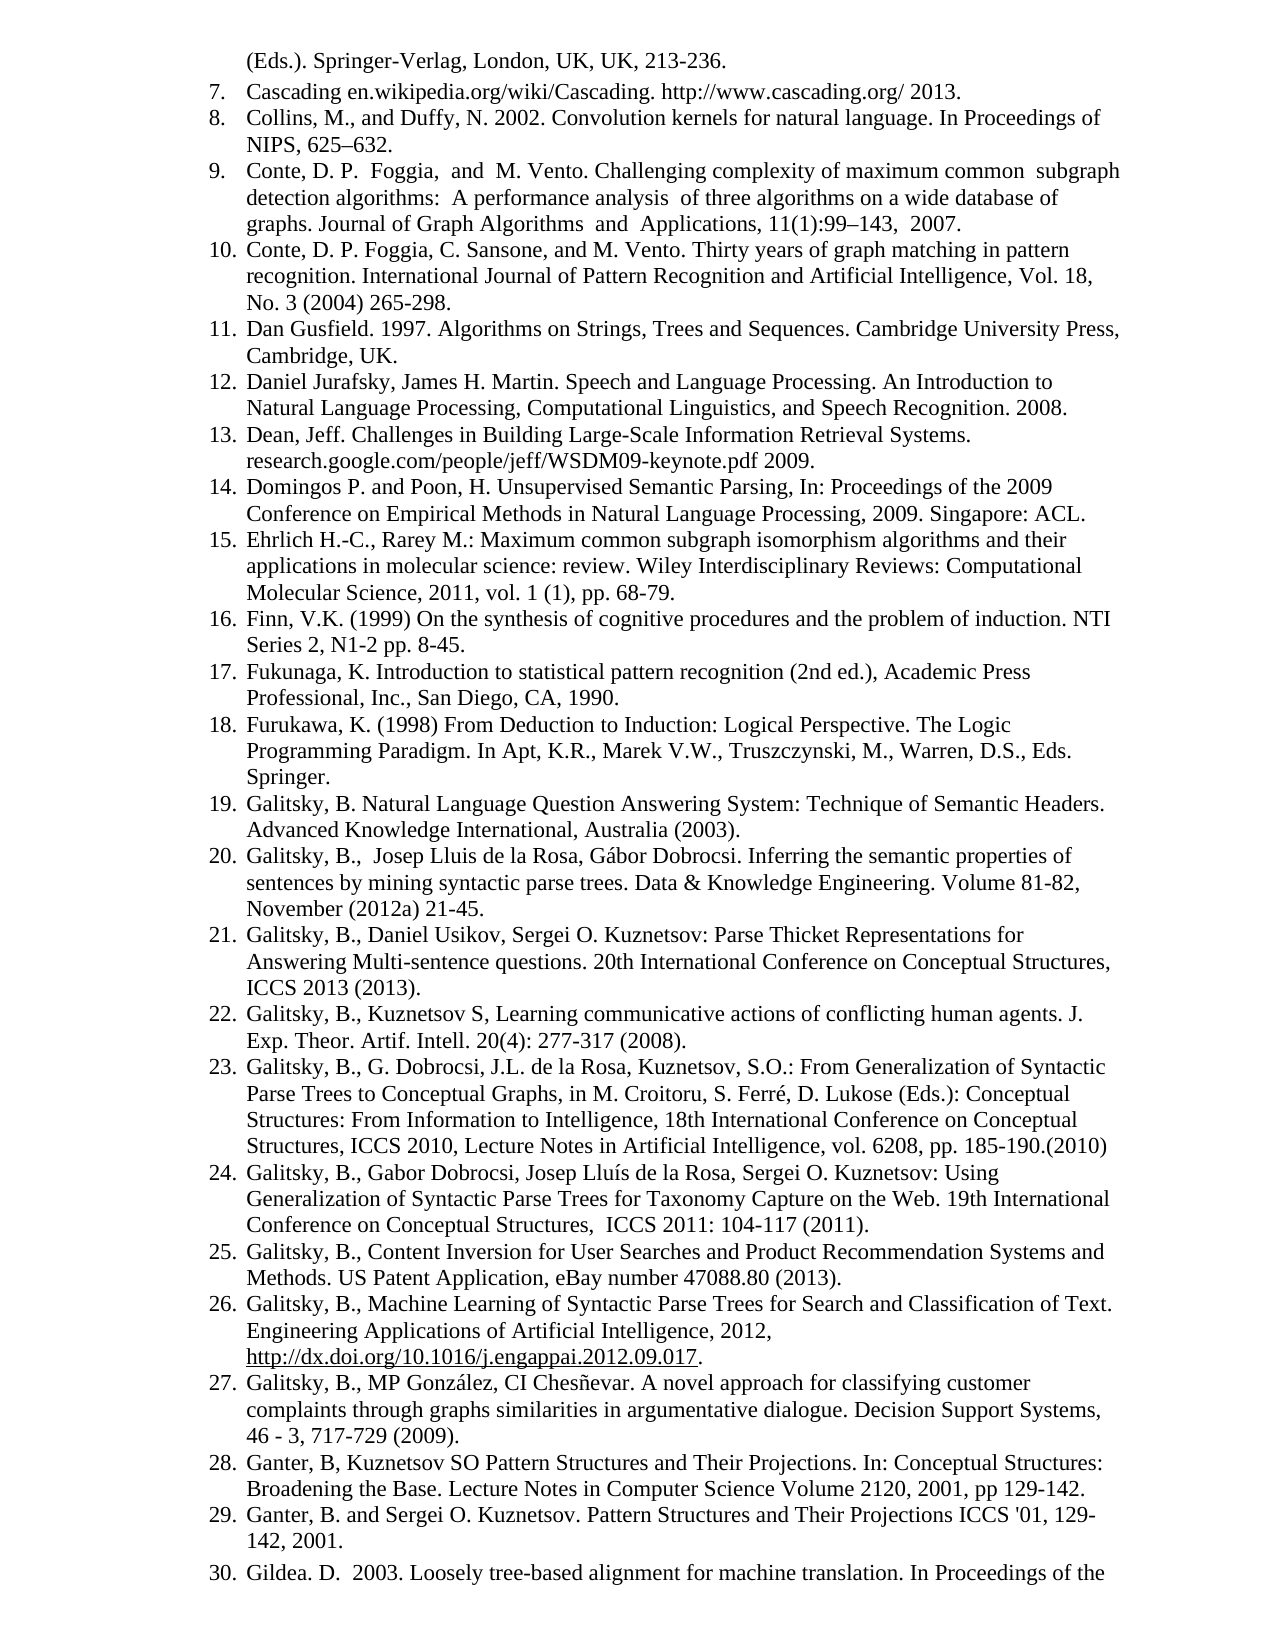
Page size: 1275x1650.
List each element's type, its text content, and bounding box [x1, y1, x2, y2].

table_cell Fukunaga, K. Introduction to statistical pattern recognition (2nd ed.), Academic Press Professional, Inc., San Diego, CA, 1990. [160, 658, 1138, 711]
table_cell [160, 1554, 1138, 1585]
table_cell Furukawa, K. (1998) From Deduction to Induction: Logical Perspective. The Logic Programming Paradigm. In Apt, K.R., Marek V.W., Truszczynski, M., Warren, D.S., Eds. Springer. [160, 711, 1138, 790]
table_cell Conte, D. P. Foggia, C. Sansone, and M. Vento. Thirty years of graph matching in pattern recognition. International Journal of Pattern Recognition and Artificial Intelligence, Vol. 18, No. 3 (2004) 265-298. [160, 236, 1138, 315]
table_cell Ganter, B, Kuznetsov SO Pattern Structures and Their Projections. In: Conceptual Structures: Broadening the Base. Lecture Notes in Computer Science Volume 2120, 2001, pp 129-142. [160, 1449, 1138, 1501]
table_cell Galitsky, B., Daniel Usikov, Sergei O. Kuznetsov: Parse Thicket Representations for Answering Multi-sentence questions. 20th International Conference on Conceptual Structures, ICCS 2013 (2013). [160, 921, 1138, 1001]
table_cell Galitsky, B., MP González, CI Chesñevar. A novel approach for classifying customer complaints through graphs similarities in argumentative dialogue. Decision Support Systems, 46 - 3, 717-729 (2009). [160, 1370, 1138, 1448]
table_cell Galitsky, B., Machine Learning of Syntactic Parse Trees for Search and Classification of Text. Engineering Applications of Artificial Intelligence, 2012, http://dx.doi.org/10.1016/j.engappai.2012.09.017. [160, 1290, 1138, 1369]
table_cell Finn, V.K. (1999) On the synthesis of cognitive procedures and the problem of induction. NTI Series 2, N1-2 pp. 8-45. [160, 605, 1138, 658]
table_cell Galitsky, B. Natural Language Question Answering System: Technique of Semantic Headers. Advanced Knowledge International, Australia (2003). [160, 790, 1138, 842]
table_cell Dan Gusfield. 1997. Algorithms on Strings, Trees and Sequences. Cambridge University Press, Cambridge, UK. [160, 315, 1138, 368]
table_cell Cascading en.wikipedia.org/wiki/Cascading. http://www.cascading.org/ 2013. [160, 73, 1138, 104]
table_cell Galitsky, B., Content Inversion for User Searches and Product Recommendation Systems and Methods. US Patent Application, eBay number 47088.80 (2013). [160, 1238, 1138, 1290]
table_cell Galitsky, B., G. Dobrocsi, J.L. de la Rosa, Kuznetsov, S.O.: From Generalization of Syntactic Parse Trees to Conceptual Graphs, in M. Croitoru, S. Ferré, D. Lukose (Eds.): Conceptual Structures: From Information to Intelligence, 18th International Conference on Conceptual Structures, ICCS 2010, Lecture Notes in Artificial Intelligence, vol. 6208, pp. 185-190.(2010) [160, 1053, 1138, 1159]
table_cell Dean, Jeff. Challenges in Building Large-Scale Information Retrieval Systems. research.google.com/people/jeff/WSDM09-keynote.pdf 2009. [160, 421, 1138, 473]
table_cell Domingos P. and Poon, H. Unsupervised Semantic Parsing, In: Proceedings of the 2009 Conference on Empirical Methods in Natural Language Processing, 2009. Singapore: ACL. [160, 474, 1138, 526]
table_cell Galitsky, B., Kuznetsov S, Learning communicative actions of conflicting human agents. J. Exp. Theor. Artif. Intell. 20(4): 277-317 (2008). [160, 1001, 1138, 1053]
table_cell Collins, M., and Duffy, N. 2002. Convolution kernels for natural language. In Proceedings of NIPS, 625–632. [160, 105, 1138, 157]
table_cell Galitsky, B., Josep Lluis de la Rosa, Gábor Dobrocsi. Inferring the semantic properties of sentences by mining syntactic parse trees. Data & Knowledge Engineering. Volume 81-82, November (2012a) 21-45. [160, 843, 1138, 921]
table_cell Daniel Jurafsky, James H. Martin. Speech and Language Processing. An Introduction to Natural Language Processing, Computational Linguistics, and Speech Recognition. 2008. [160, 368, 1138, 421]
table_cell Ganter, B. and Sergei O. Kuznetsov. Pattern Structures and Their Projections ICCS '01, 129-142, 2001. [160, 1501, 1138, 1554]
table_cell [160, 47, 1138, 73]
table_cell Ehrlich H.-C., Rarey M.: Maximum common subgraph isomorphism algorithms and their applications in molecular science: review. Wiley Interdisciplinary Reviews: Computational Molecular Science, 2011, vol. 1 (1), pp. 68-79. [160, 526, 1138, 605]
table_cell Conte, D. P. Foggia, and M. Vento. Challenging complexity of maximum common subgraph detection algorithms: A performance analysis of three algorithms on a wide database of graphs. Journal of Graph Algorithms and Applications, 11(1):99–143, 2007. [160, 157, 1138, 236]
table_cell Galitsky, B., Gabor Dobrocsi, Josep Lluís de la Rosa, Sergei O. Kuznetsov: Using Generalization of Syntactic Parse Trees for Taxonomy Capture on the Web. 19th International Conference on Conceptual Structures, ICCS 2011: 104-117 (2011). [160, 1159, 1138, 1238]
